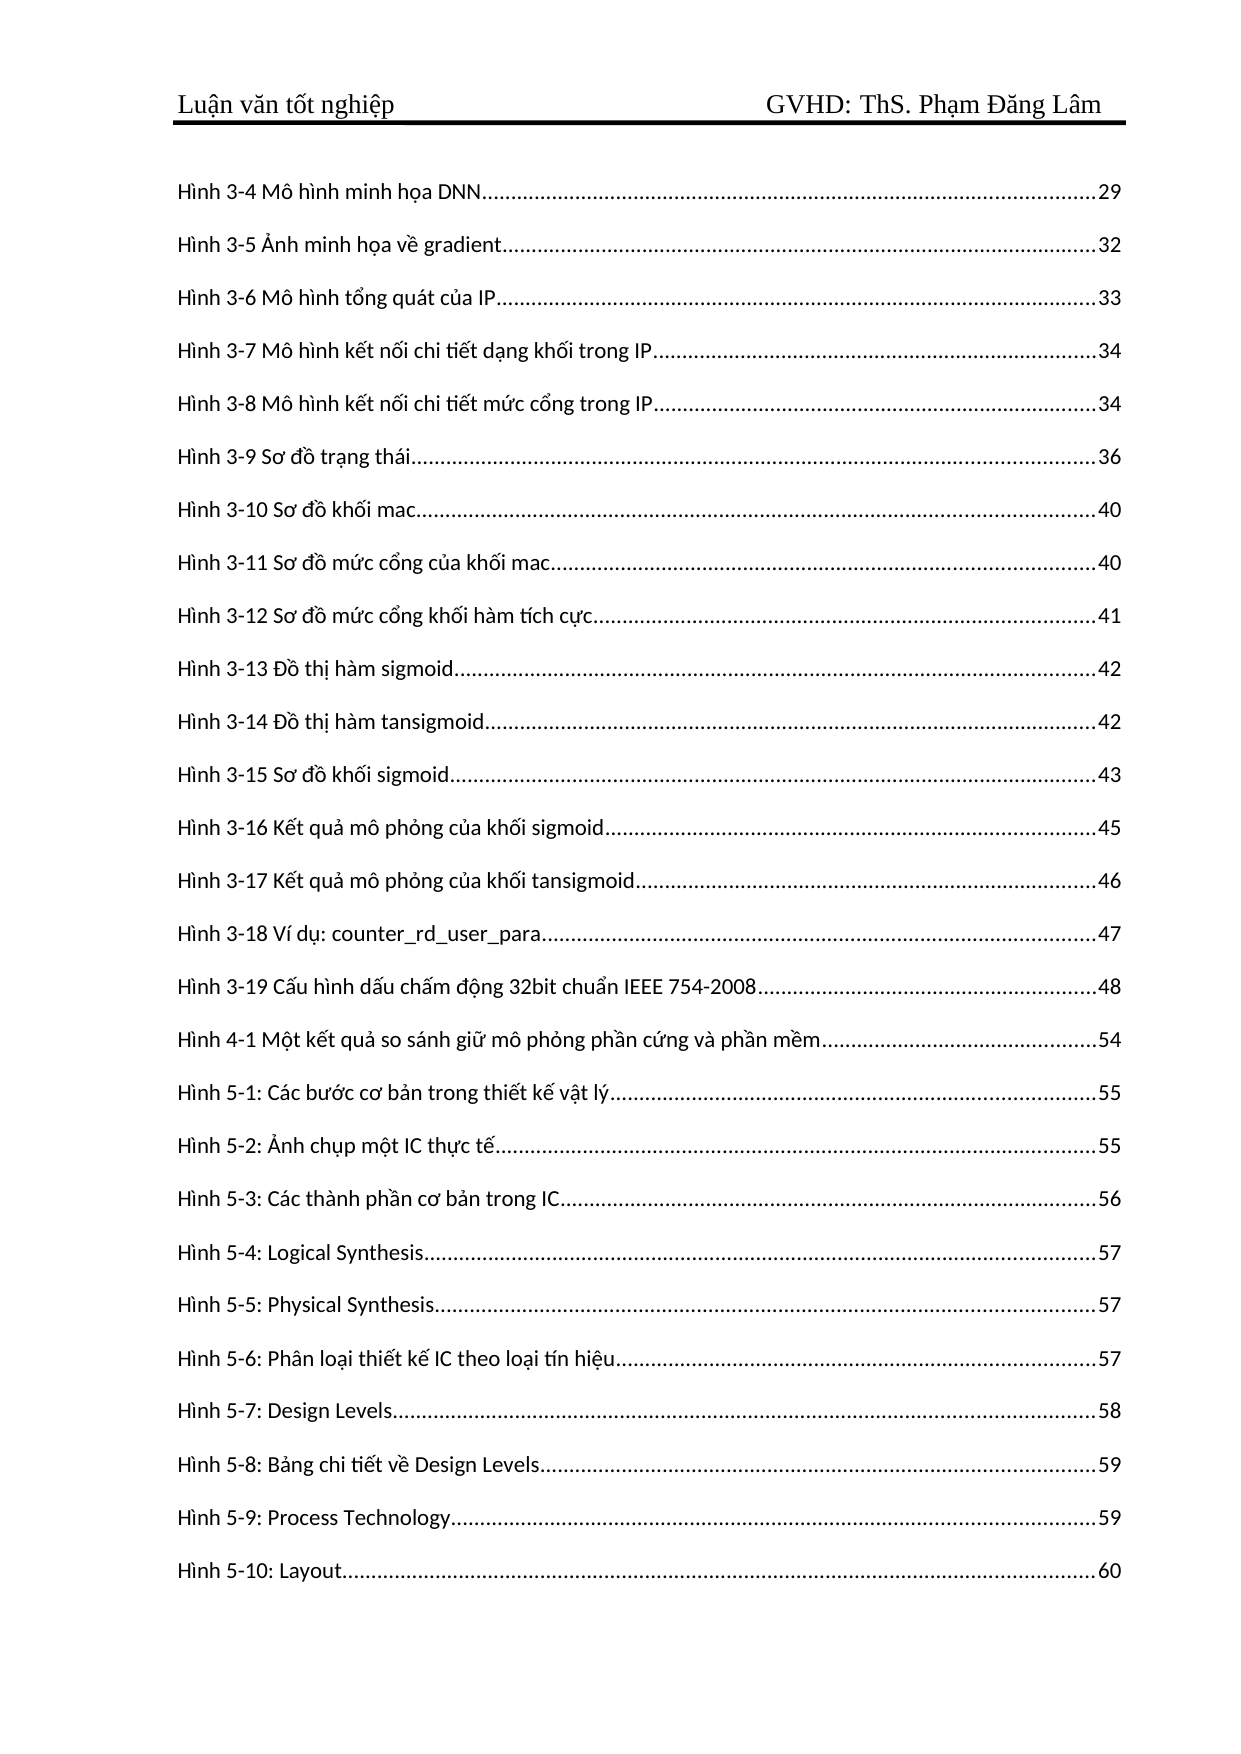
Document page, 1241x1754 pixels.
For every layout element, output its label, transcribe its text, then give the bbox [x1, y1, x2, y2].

text Hình 3-6 Mô hình tổng quát của IP 33 [177, 283, 1122, 311]
text Hình 5-10: Layout 60 [177, 1556, 1122, 1584]
text Hình 5-7: Design Levels 58 [177, 1397, 1122, 1425]
text Hình 5-3: Các thành phần cơ bản trong IC 56 [177, 1184, 1122, 1213]
text Hình 3-10 Sơ đồ khối mac 40 [177, 495, 1122, 523]
text Hình 3-13 Đồ thị hàm sigmoid 42 [177, 654, 1122, 682]
text Hình 3-16 Kết quả mô phỏng của khối sigmoid 45 [177, 813, 1122, 841]
text Hình 3-9 Sơ đồ trạng thái 36 [177, 442, 1122, 470]
text Hình 3-11 Sơ đồ mức cổng của khối mac 40 [177, 548, 1122, 576]
text Hình 3-4 Mô hình minh họa DNN 29 [177, 177, 1122, 205]
text Hình 3-7 Mô hình kết nối chi tiết dạng khối trong IP 34 [177, 336, 1122, 364]
text Hình 3-14 Đồ thị hàm tansigmoid 42 [177, 707, 1122, 735]
text Hình 5-5: Physical Synthesis 57 [177, 1291, 1122, 1319]
text Hình 5-6: Phân loại thiết kế IC theo loại tín hiệu 57 [177, 1344, 1122, 1372]
text Hình 3-19 Cấu hình dấu chấm động 32bit chuẩn IEEE 754-2008 48 [177, 972, 1122, 1001]
text Hình 5-4: Logical Synthesis 57 [177, 1238, 1122, 1266]
text Hình 5-1: Các bước cơ bản trong thiết kế vật lý 55 [177, 1078, 1122, 1107]
text Hình 3-15 Sơ đồ khối sigmoid 43 [177, 760, 1122, 788]
text Hình 5-8: Bảng chi tiết về Design Levels 59 [177, 1450, 1122, 1478]
text Hình 5-2: Ảnh chụp một IC thực tế 55 [177, 1132, 1122, 1159]
text Hình 3-5 Ảnh minh họa về gradient 32 [177, 230, 1122, 258]
text Hình 3-8 Mô hình kết nối chi tiết mức cổng trong IP 34 [177, 389, 1122, 417]
text Hình 4-1 Một kết quả so sánh giữ mô phỏng phần cứng và phần mềm 54 [177, 1026, 1122, 1053]
text Hình 3-17 Kết quả mô phỏng của khối tansigmoid 46 [177, 866, 1122, 894]
text Hình 3-12 Sơ đồ mức cổng khối hàm tích cực 41 [177, 601, 1122, 629]
text Hình 5-9: Process Technology 59 [177, 1503, 1122, 1531]
text Hình 3-18 Ví dụ: counter_rd_user_para 47 [177, 919, 1122, 947]
